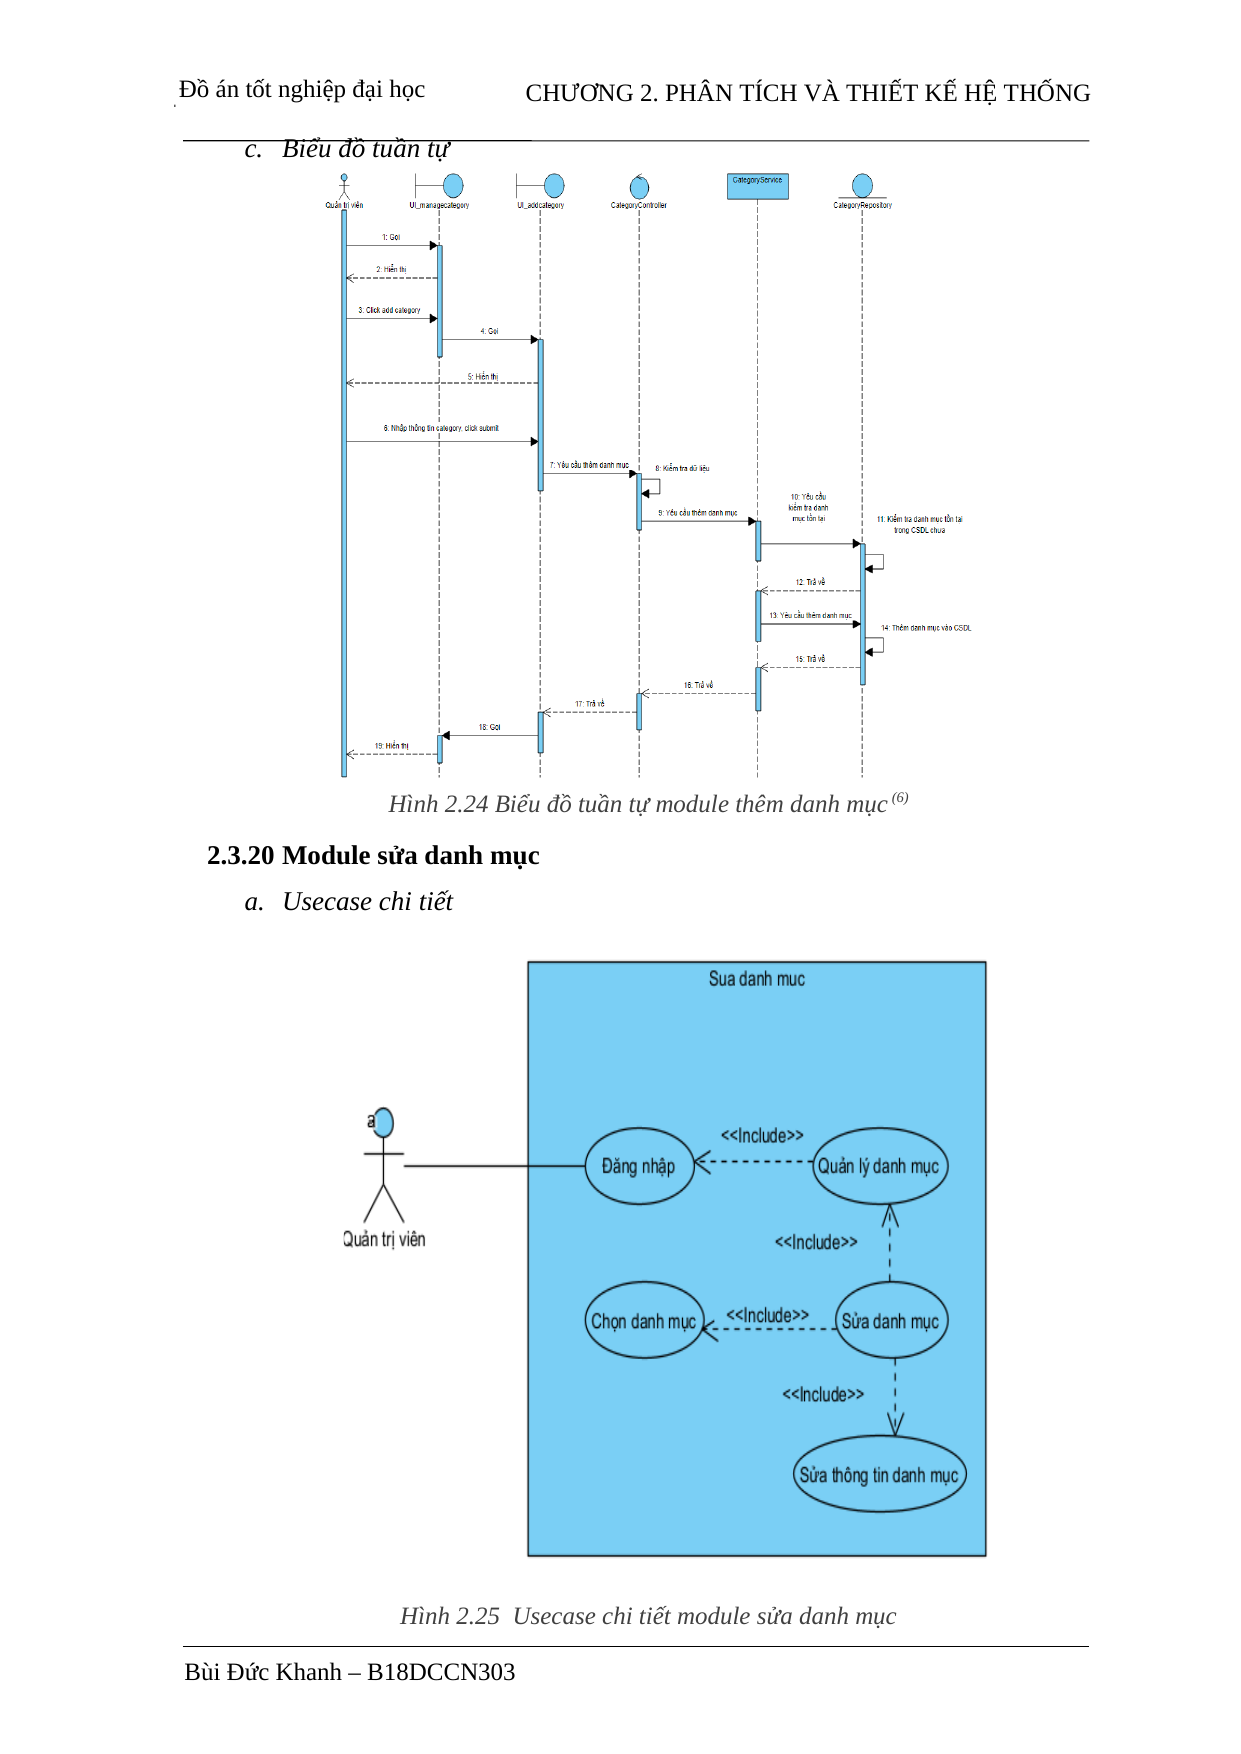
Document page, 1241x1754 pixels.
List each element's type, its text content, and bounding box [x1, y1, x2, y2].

picture [318, 172, 981, 780]
picture [343, 925, 994, 1592]
subtitle Usecase chi tiết [244, 885, 1092, 917]
subtitle Module sửa danh mục [207, 839, 1092, 870]
subtitle Biểu đồ tuần tự [244, 132, 1092, 163]
